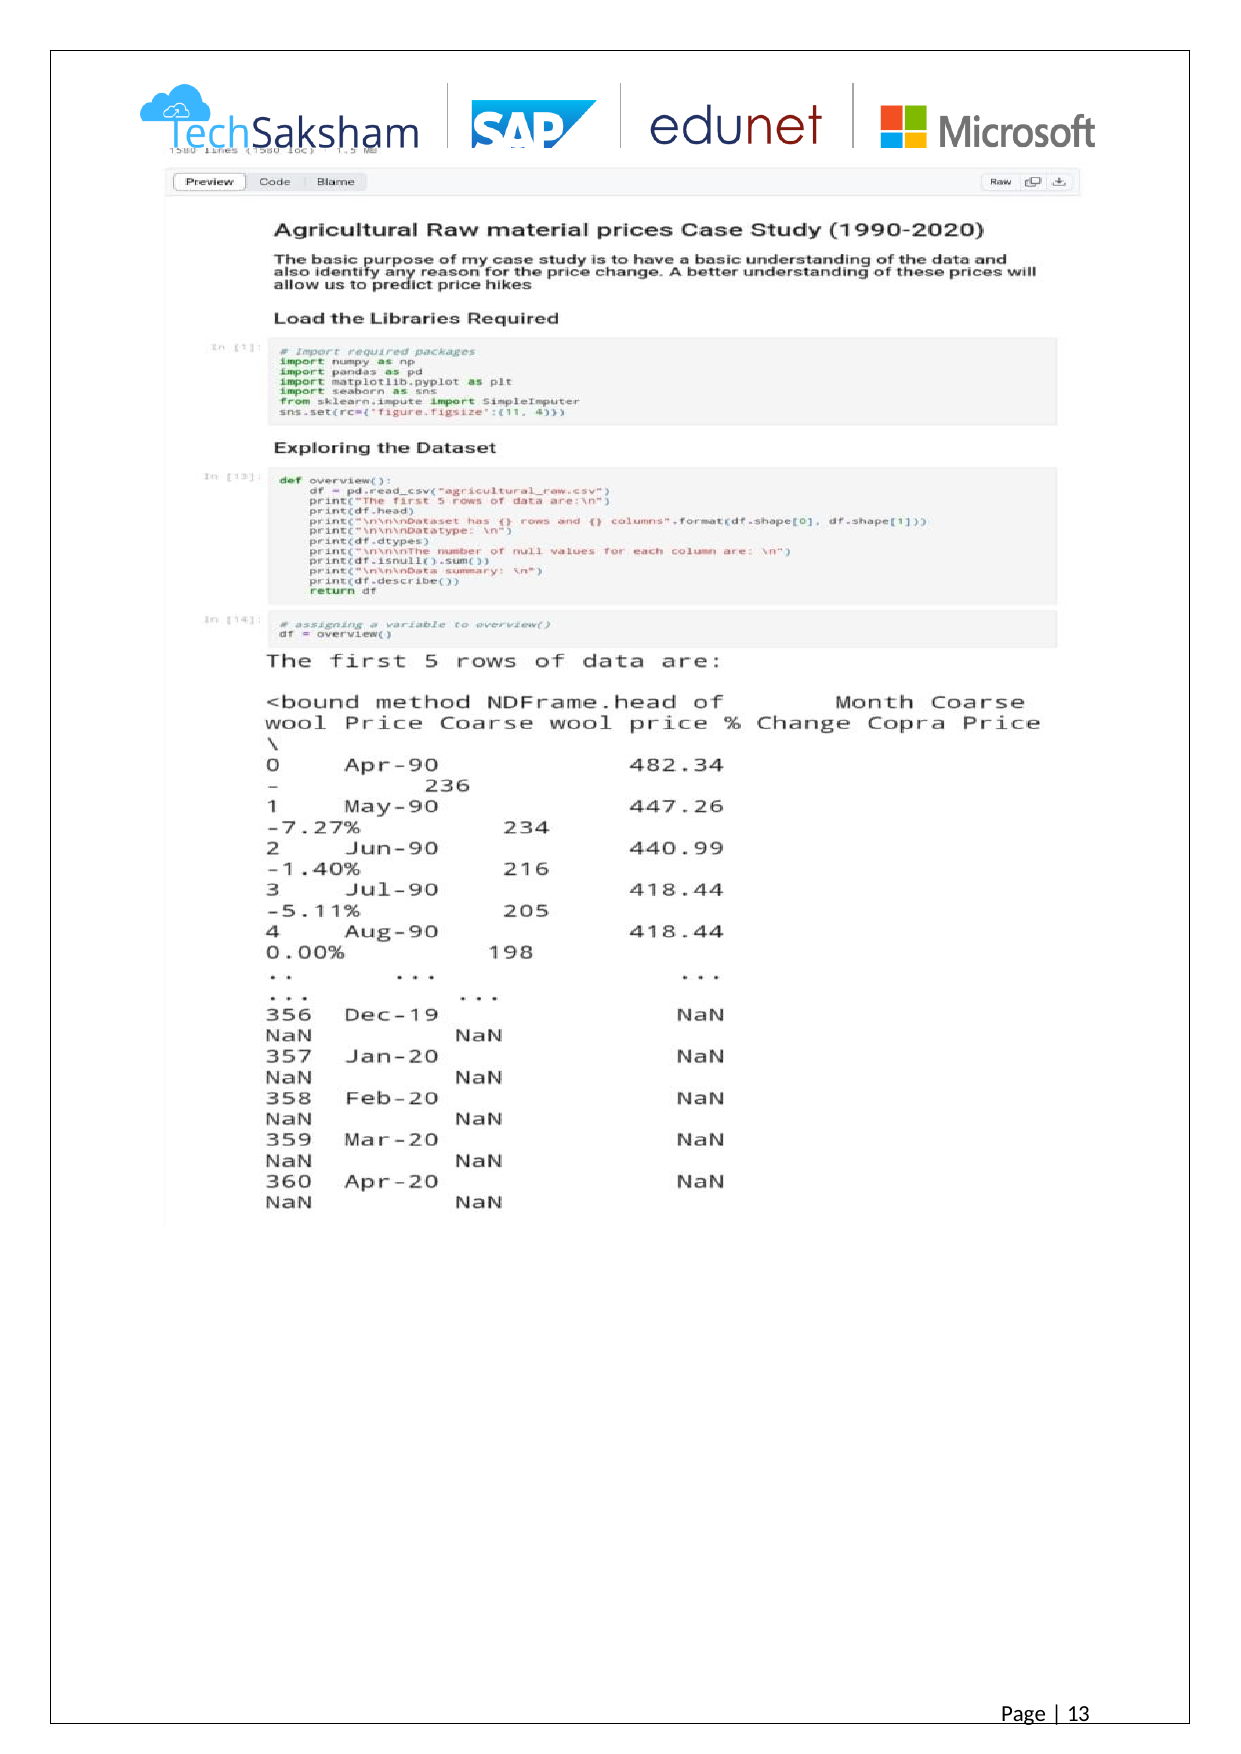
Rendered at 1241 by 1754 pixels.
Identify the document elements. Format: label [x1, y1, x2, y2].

picture [139, 83, 1096, 1227]
